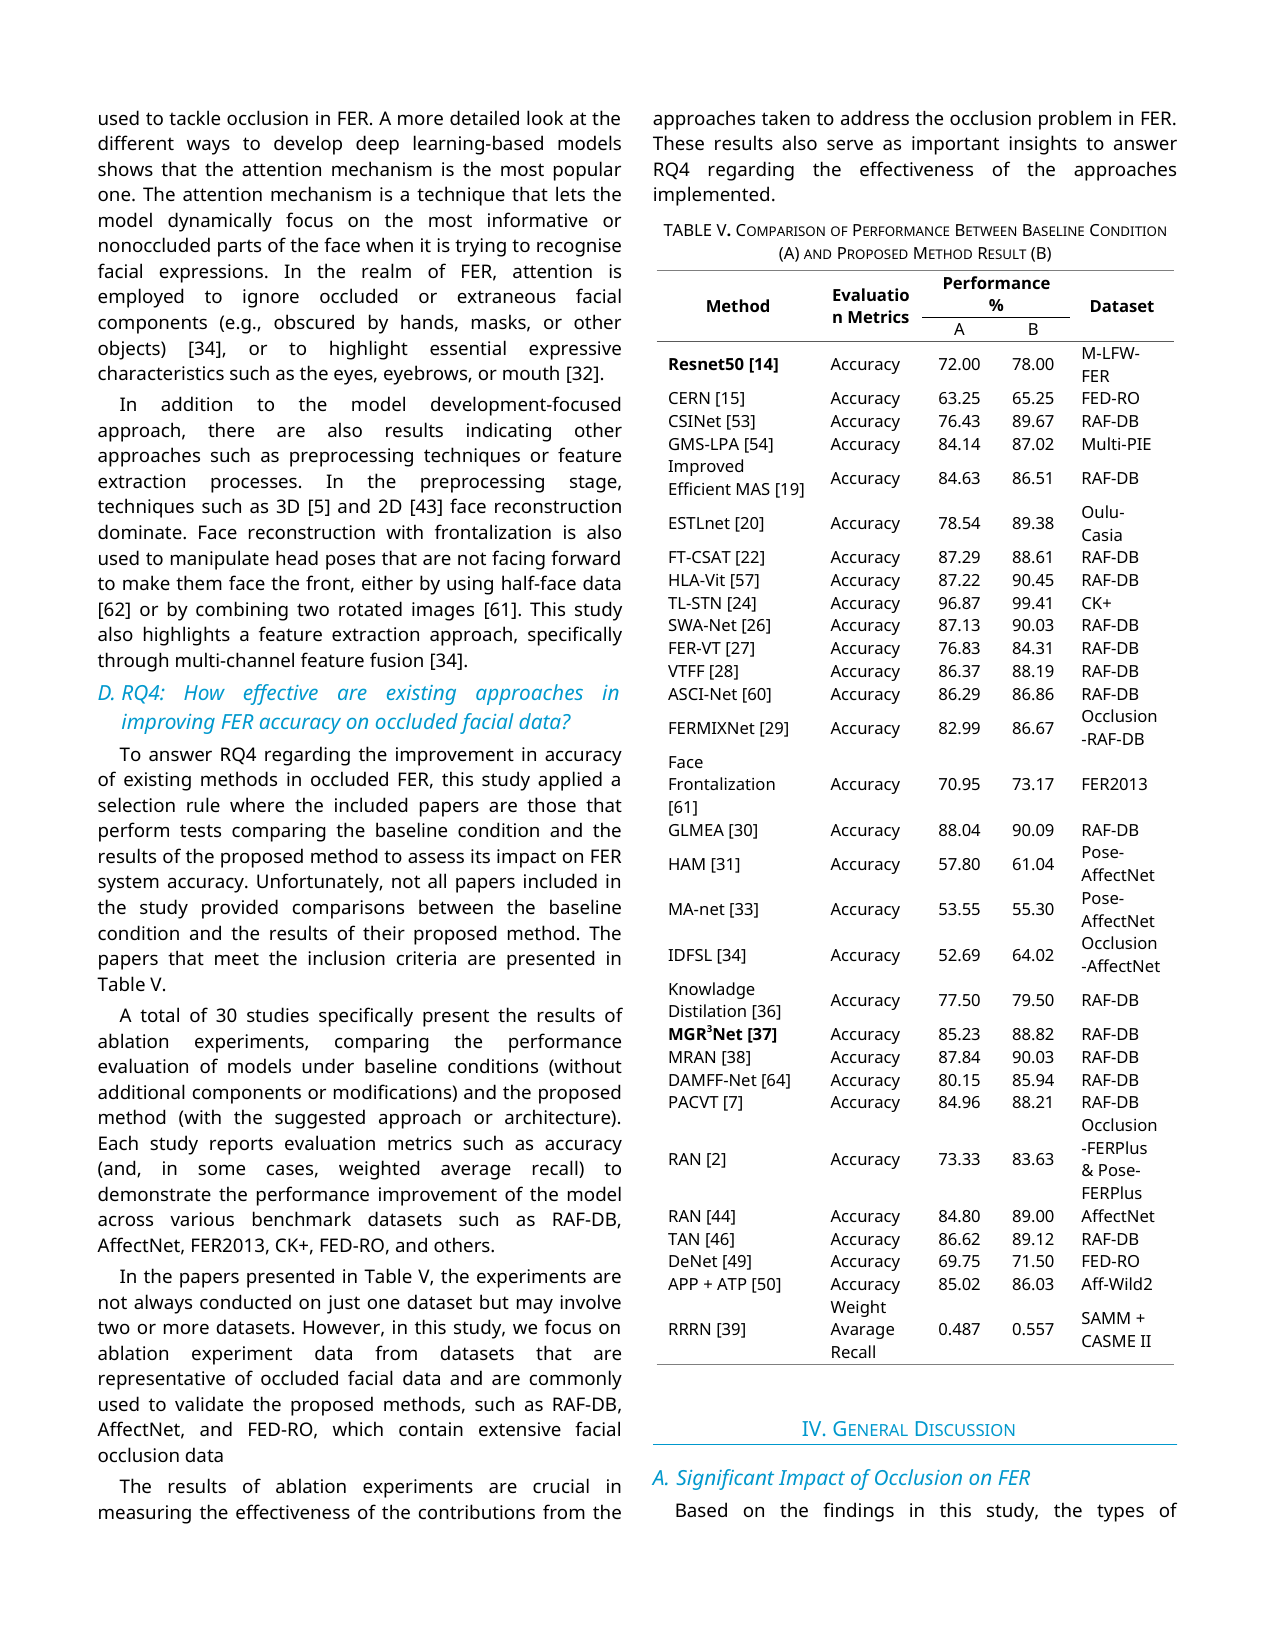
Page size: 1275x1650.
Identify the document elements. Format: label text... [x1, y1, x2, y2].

table_cell TL-STN [24] [657, 591, 819, 614]
table_cell 86.29 [922, 682, 996, 705]
subtitle RQ4: How effective are existing approaches in improving FER accuracy on occluded facial data? [97, 678, 622, 735]
table_cell 88.21 [996, 1091, 1070, 1114]
table_cell FER2013 [1070, 750, 1173, 818]
table_cell Accuracy [819, 705, 922, 750]
table_cell Accuracy [819, 410, 922, 432]
table_cell Accuracy [819, 819, 922, 841]
table_cell 64.02 [996, 932, 1070, 977]
table_cell Accuracy [819, 887, 922, 932]
table_cell RAF-DB [1070, 1091, 1173, 1114]
table_header Evaluation Metrics [819, 271, 922, 341]
text The results of ablation experiments are crucial in measuring the effectiveness of the contributions from the approaches taken to address the occlusion problem in FER. These results also serve as important insights to answer RQ4 regarding the effectiveness of the approaches implemented. [653, 105, 1177, 207]
subtitle Significant Impact of Occlusion on FER [653, 1463, 1177, 1491]
table_cell FERMIXNet [29] [657, 705, 819, 750]
table_cell 63.25 [922, 387, 996, 410]
table_cell M-LFW-FER [1070, 342, 1173, 387]
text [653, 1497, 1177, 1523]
table_cell 84.31 [996, 637, 1070, 659]
table_cell 87.84 [922, 1046, 996, 1068]
text The results of ablation experiments are crucial in measuring the effectiveness of the contributions from the approaches taken to address the occlusion problem in FER. These results also serve as important insights to answer RQ4 regarding the effectiveness of the approaches implemented. [97, 1474, 622, 1525]
table_cell Accuracy [819, 682, 922, 705]
table_cell 84.14 [922, 433, 996, 455]
table_cell Accuracy [819, 1068, 922, 1091]
table_cell 89.67 [996, 410, 1070, 432]
table_cell 85.02 [922, 1273, 996, 1295]
table_cell FER-VT [27] [657, 637, 819, 659]
table_cell AffectNet [1070, 1205, 1173, 1227]
table_cell Resnet50 [14] [657, 342, 819, 387]
table_cell 80.15 [922, 1068, 996, 1091]
table_cell Occlusion-AffectNet [1070, 932, 1173, 977]
table_cell 87.13 [922, 614, 996, 637]
table_cell 57.80 [922, 841, 996, 887]
table_cell 0.487 [922, 1295, 996, 1363]
table_cell Accuracy [819, 1091, 922, 1114]
table_cell Accuracy [819, 591, 922, 614]
table_cell 86.67 [996, 705, 1070, 750]
table_cell 0.557 [996, 1295, 1070, 1363]
table_cell Accuracy [819, 569, 922, 591]
table_cell Accuracy [819, 1205, 922, 1227]
text In the papers presented in Table V, the experiments are not always conducted on just one dataset but may involve two or more datasets. However, in this study, we focus on ablation experiment data from datasets that are representative of occluded facial data and are commonly used to validate the proposed methods, such as RAF-DB, AffectNet, and FED-RO, which contain extensive facial occlusion data [97, 1263, 622, 1468]
table_cell Accuracy [819, 750, 922, 818]
table_cell CERN [15] [657, 387, 819, 410]
table_cell 86.37 [922, 660, 996, 682]
table_cell RAF-DB [1070, 660, 1173, 682]
table_cell 72.00 [922, 342, 996, 387]
table_cell DeNet [49] [657, 1250, 819, 1273]
table_cell APP + ATP [50] [657, 1273, 819, 1295]
table_cell 89.38 [996, 501, 1070, 546]
table_cell B [996, 318, 1070, 341]
table_cell Multi-PIE [1070, 433, 1173, 455]
title TABLE V. Comparison of Performance Between Baseline Condition (A) and Proposed Method Result (B) [653, 219, 1177, 264]
text To answer RQ4 regarding the improvement in accuracy of existing methods in occluded FER, this study applied a selection rule where the included papers are those that perform tests comparing the baseline condition and the results of the proposed method to assess its impact on FER system accuracy. Unfortunately, not all papers included in the study provided comparisons between the baseline condition and the results of their proposed method. The papers that meet the inclusion criteria are presented in Table V. [97, 741, 622, 996]
table_cell 65.25 [996, 387, 1070, 410]
table_cell Oulu-Casia [1070, 501, 1173, 546]
table_cell FED-RO [1070, 387, 1173, 410]
table_cell Accuracy [819, 1046, 922, 1068]
table_cell 90.03 [996, 1046, 1070, 1068]
table_header Dataset [1070, 271, 1173, 341]
table_cell Accuracy [819, 978, 922, 1023]
table_cell RAF-DB [1070, 819, 1173, 841]
table_cell RAF-DB [1070, 978, 1173, 1023]
table_cell Accuracy [819, 546, 922, 569]
table_cell 86.51 [996, 455, 1070, 501]
table_cell MGR3Net [37] [657, 1023, 819, 1046]
table_header Performance % [922, 271, 1070, 317]
table_cell RAF-DB [1070, 1227, 1173, 1250]
table_cell Accuracy [819, 841, 922, 887]
table_cell 99.41 [996, 591, 1070, 614]
table_cell 76.43 [922, 410, 996, 432]
table_cell 84.63 [922, 455, 996, 501]
table_cell 88.61 [996, 546, 1070, 569]
table_cell 86.03 [996, 1273, 1070, 1295]
table_cell 84.80 [922, 1205, 996, 1227]
table_cell 84.96 [922, 1091, 996, 1114]
table_cell 55.30 [996, 887, 1070, 932]
table_cell RRRN [39] [657, 1295, 819, 1363]
table_cell Accuracy [819, 1250, 922, 1273]
text In addition to the model development-focused approach, there are also results indicating other approaches such as preprocessing techniques or feature extraction processes. In the preprocessing stage, techniques such as 3D [5] and 2D [43] face reconstruction dominate. Face reconstruction with frontalization is also used to manipulate head poses that are not facing forward to make them face the front, either by using half-face data [62] or by combining two rotated images [61]. This study also highlights a feature extraction approach, specifically through multi-channel feature fusion [34]. [97, 392, 622, 672]
table_cell DAMFF-Net [64] [657, 1068, 819, 1091]
table_cell GLMEA [30] [657, 819, 819, 841]
table_cell Occlusion-FERPlus & Pose-FERPlus [1070, 1114, 1173, 1204]
table_cell 87.29 [922, 546, 996, 569]
table_cell 78.54 [922, 501, 996, 546]
table_cell Accuracy [819, 932, 922, 977]
table_cell RAF-DB [1070, 546, 1173, 569]
table_cell RAF-DB [1070, 1068, 1173, 1091]
subtitle General Discussion [653, 1414, 1177, 1444]
table_cell 87.02 [996, 433, 1070, 455]
table_cell IDFSL [34] [657, 932, 819, 977]
table_cell 83.63 [996, 1114, 1070, 1204]
table_cell Accuracy [819, 660, 922, 682]
table_cell RAF-DB [1070, 614, 1173, 637]
table_cell 89.12 [996, 1227, 1070, 1250]
table_cell 79.50 [996, 978, 1070, 1023]
table_cell CSINet [53] [657, 410, 819, 432]
table_cell A [922, 318, 996, 341]
table_cell Pose-AffectNet [1070, 887, 1173, 932]
table_cell CK+ [1070, 591, 1173, 614]
table_header Method [657, 271, 819, 341]
table_cell Accuracy [819, 455, 922, 501]
table_cell RAF-DB [1070, 682, 1173, 705]
table_cell HLA-Vit [57] [657, 569, 819, 591]
table_cell MRAN [38] [657, 1046, 819, 1068]
table_cell PACVT [7] [657, 1091, 819, 1114]
table_cell 85.23 [922, 1023, 996, 1046]
table_cell SWA-Net [26] [657, 614, 819, 637]
table_cell Accuracy [819, 342, 922, 387]
table_cell 96.87 [922, 591, 996, 614]
table_cell 77.50 [922, 978, 996, 1023]
table_cell Accuracy [819, 614, 922, 637]
table_cell Occlusion-RAF-DB [1070, 705, 1173, 750]
table_cell 82.99 [922, 705, 996, 750]
table_cell RAF-DB [1070, 455, 1173, 501]
table_cell Accuracy [819, 1273, 922, 1295]
table_cell RAF-DB [1070, 1023, 1173, 1046]
table_cell Accuracy [819, 1227, 922, 1250]
table_cell 53.55 [922, 887, 996, 932]
table_cell FED-RO [1070, 1250, 1173, 1273]
table_cell ASCI-Net [60] [657, 682, 819, 705]
table_cell 71.50 [996, 1250, 1070, 1273]
table_cell MA-net [33] [657, 887, 819, 932]
table_cell Accuracy [819, 387, 922, 410]
table_cell Accuracy [819, 501, 922, 546]
table_cell RAF-DB [1070, 410, 1173, 432]
table_cell ESTLnet [20] [657, 501, 819, 546]
table_cell RAF-DB [1070, 569, 1173, 591]
table_cell 89.00 [996, 1205, 1070, 1227]
table_cell Aff-Wild2 [1070, 1273, 1173, 1295]
table_cell 86.86 [996, 682, 1070, 705]
table_cell Accuracy [819, 1023, 922, 1046]
table_cell 52.69 [922, 932, 996, 977]
table_cell 78.00 [996, 342, 1070, 387]
table_cell 61.04 [996, 841, 1070, 887]
table_cell Accuracy [819, 1114, 922, 1204]
table_cell Improved Efficient MAS [19] [657, 455, 819, 501]
table_cell RAF-DB [1070, 637, 1173, 659]
table_cell 88.04 [922, 819, 996, 841]
table_cell Accuracy [819, 433, 922, 455]
table_cell GMS-LPA [54] [657, 433, 819, 455]
table_cell 73.17 [996, 750, 1070, 818]
table_cell 86.62 [922, 1227, 996, 1250]
table_cell 73.33 [922, 1114, 996, 1204]
table_cell 87.22 [922, 569, 996, 591]
table_cell 70.95 [922, 750, 996, 818]
table_cell Weight Avarage Recall [819, 1295, 922, 1363]
table_cell 90.03 [996, 614, 1070, 637]
table_cell 88.19 [996, 660, 1070, 682]
table_cell Knowladge Distilation [36] [657, 978, 819, 1023]
table_cell HAM [31] [657, 841, 819, 887]
table_cell 90.45 [996, 569, 1070, 591]
table_cell Accuracy [819, 637, 922, 659]
table_cell Face Frontalization [61] [657, 750, 819, 818]
table_cell 76.83 [922, 637, 996, 659]
text A total of 30 studies specifically present the results of ablation experiments, comparing the performance evaluation of models under baseline conditions (without additional components or modifications) and the proposed method (with the suggested approach or architecture). Each study reports evaluation metrics such as accuracy (and, in some cases, weighted average recall) to demonstrate the performance improvement of the model across various benchmark datasets such as RAF-DB, AffectNet, FER2013, CK+, FED-RO, and others. [97, 1002, 622, 1258]
table_cell RAF-DB [1070, 1046, 1173, 1068]
table_cell RAN [2] [657, 1114, 819, 1204]
table_cell 85.94 [996, 1068, 1070, 1091]
table_cell RAN [44] [657, 1205, 819, 1227]
table_cell FT-CSAT [22] [657, 546, 819, 569]
table_cell VTFF [28] [657, 660, 819, 682]
table_cell TAN [46] [657, 1227, 819, 1250]
table_cell 90.09 [996, 819, 1070, 841]
table_cell 69.75 [922, 1250, 996, 1273]
table_cell SAMM + CASME II [1070, 1295, 1173, 1363]
table_cell 88.82 [996, 1023, 1070, 1046]
table_cell Pose-AffectNet [1070, 841, 1173, 887]
